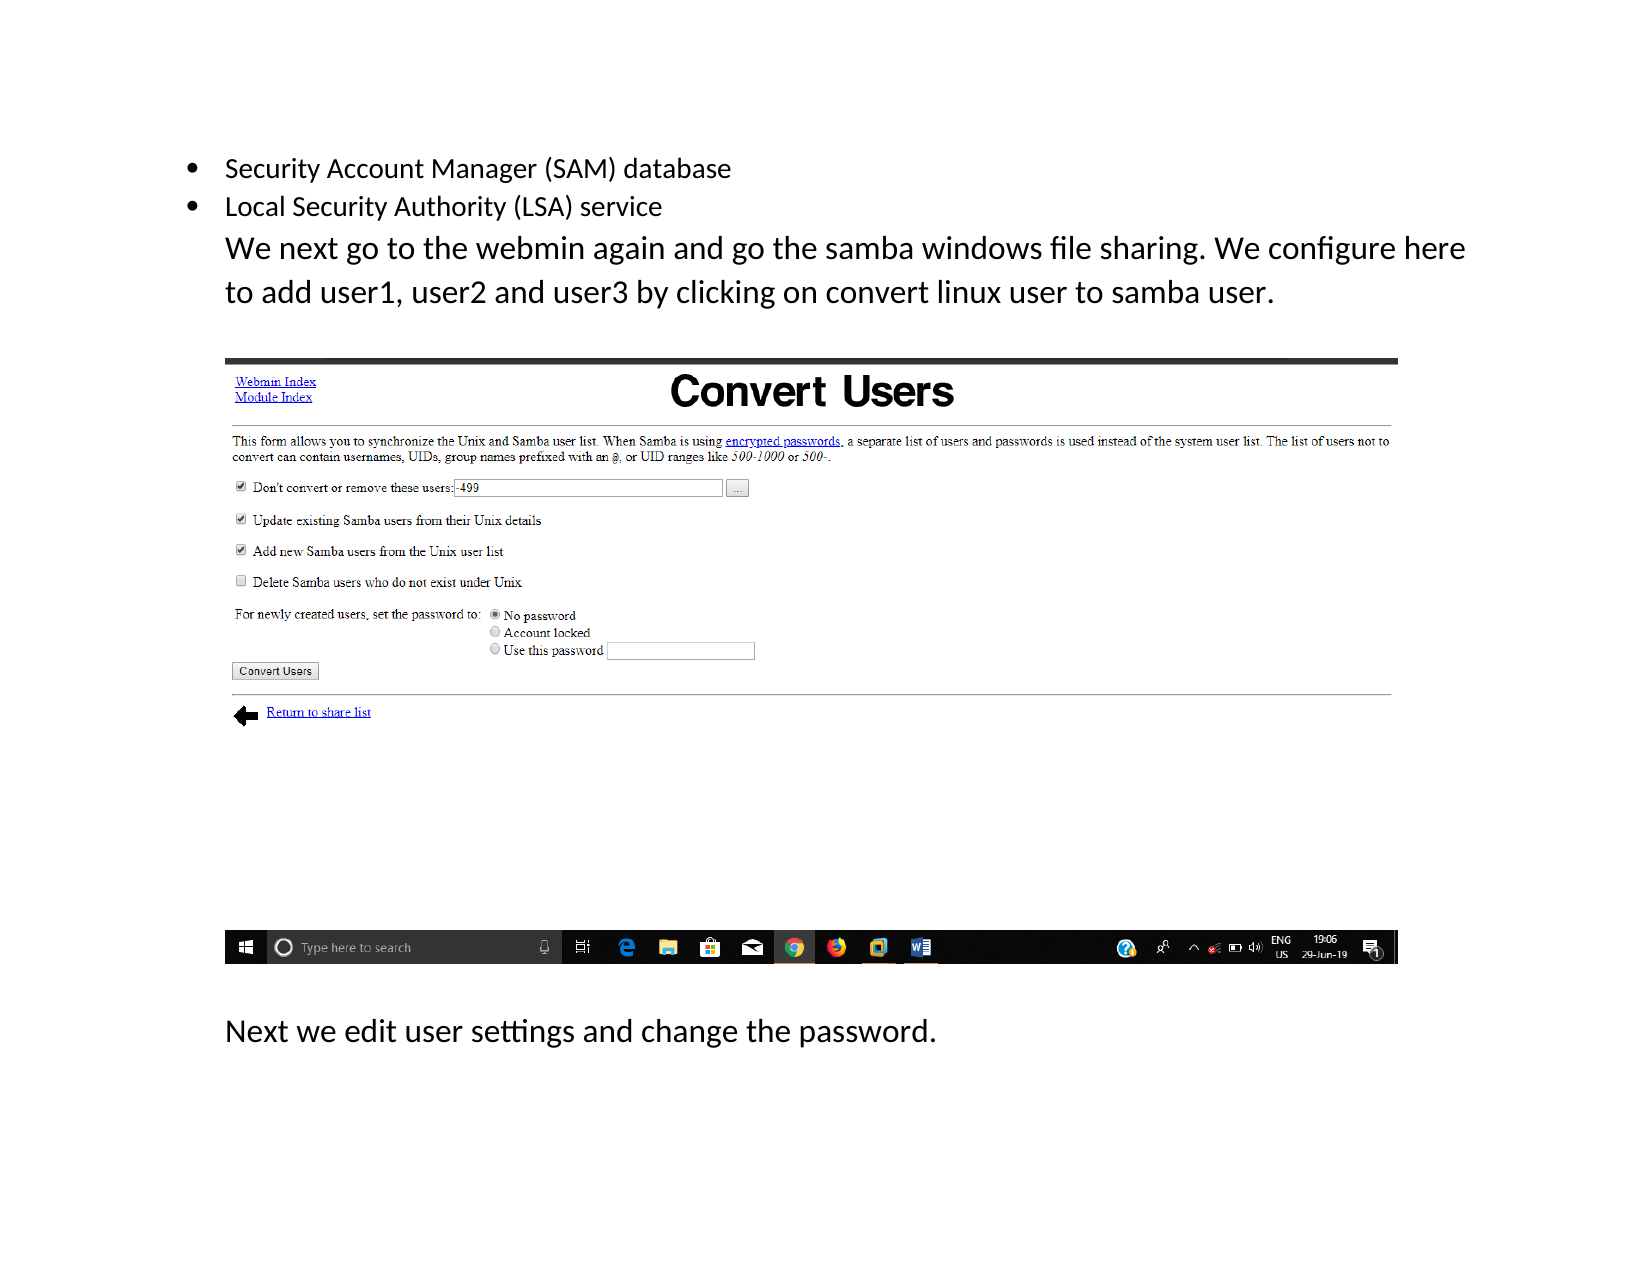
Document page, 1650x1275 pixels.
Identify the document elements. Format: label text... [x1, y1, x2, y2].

list Security Account Manager (SAM) database [187, 150, 1494, 186]
picture [225, 358, 1398, 964]
list Next we edit user settings and change the password. [225, 1009, 1494, 1050]
list Local Security Authority (LSA) service [187, 188, 1494, 224]
list We next go to the webmin again and go the samba windows file sharing. We configure here to add user1, user2 and user3 by clicking on convert linux user to samba user. [225, 227, 1494, 312]
